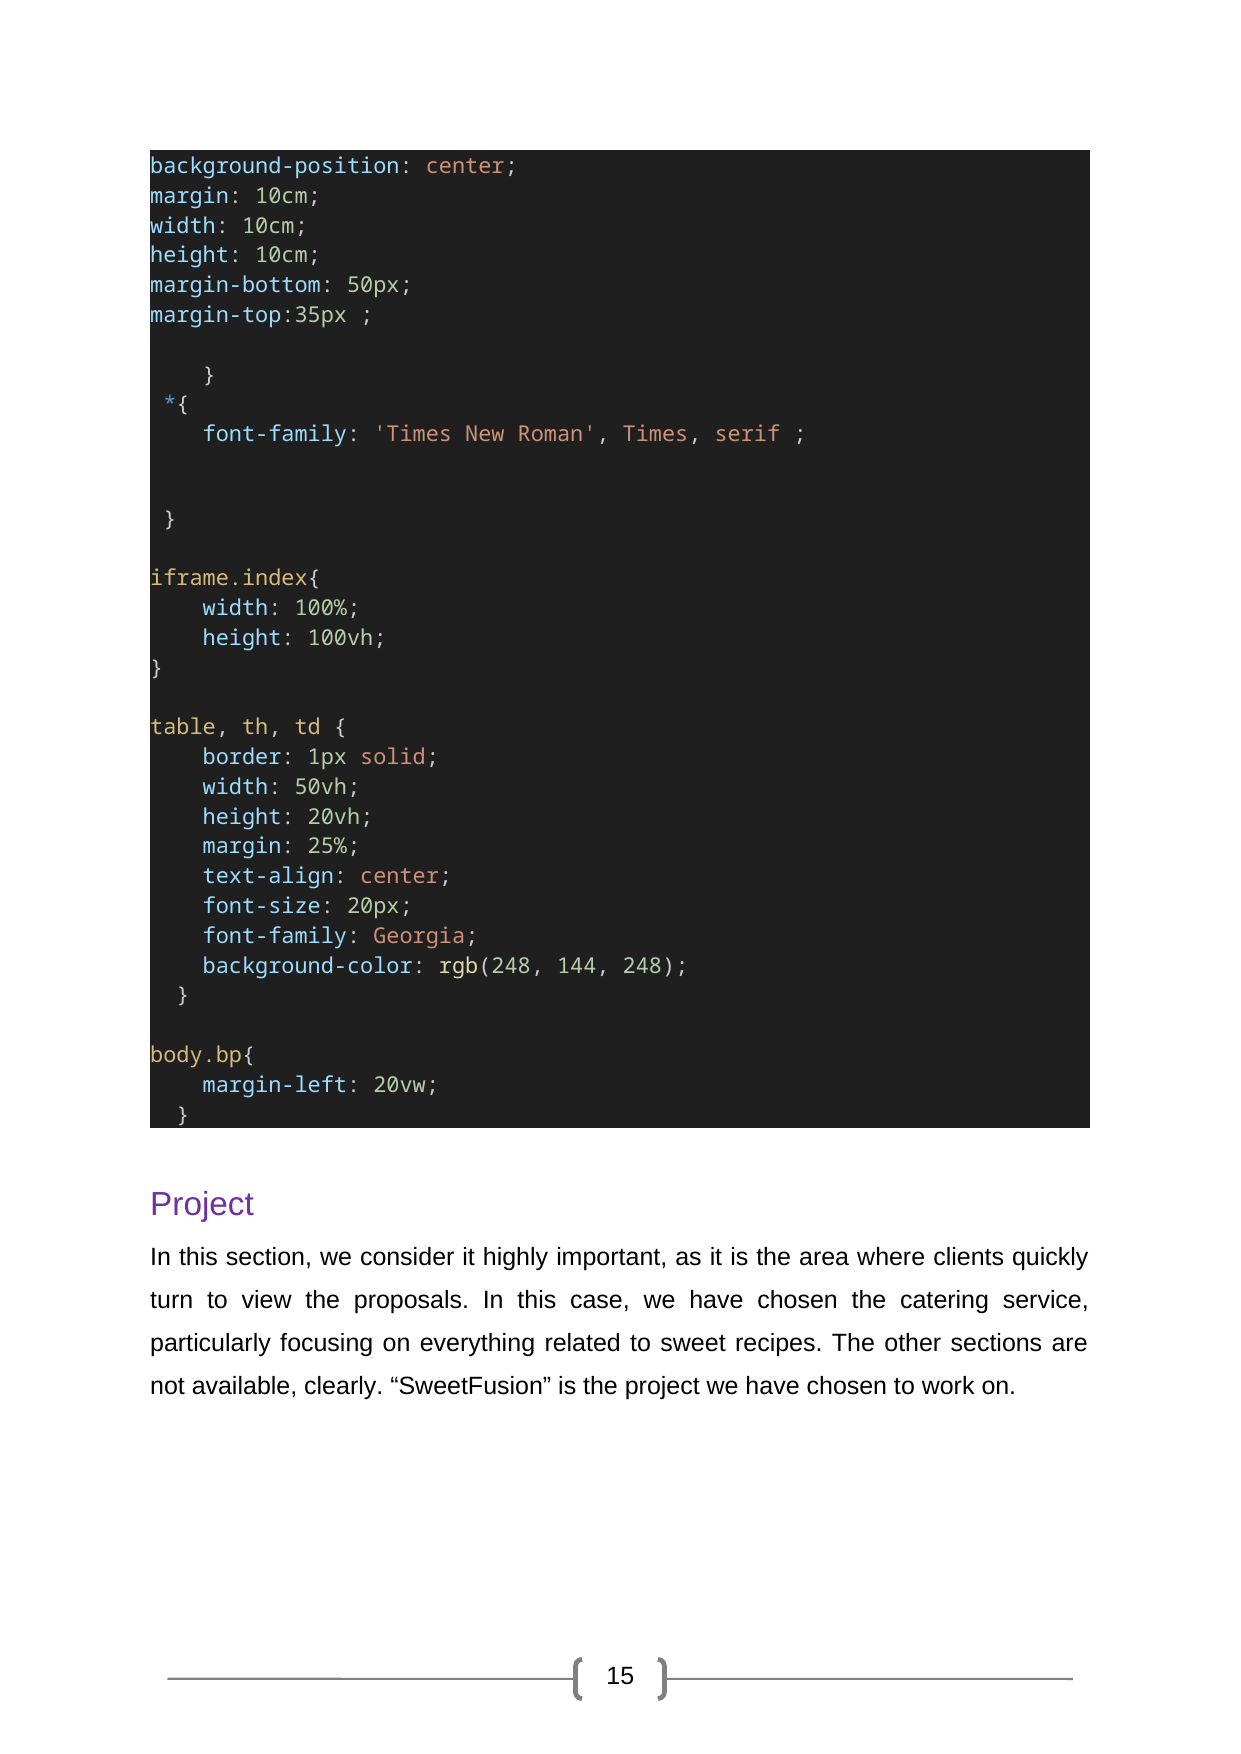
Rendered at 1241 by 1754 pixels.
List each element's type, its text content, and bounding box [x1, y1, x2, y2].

text table, th, td { [150, 711, 1090, 741]
text background-color: rgb(248, 144, 248); [150, 949, 1090, 979]
text } [150, 652, 1090, 681]
text margin-left: 20vw; [150, 1069, 1090, 1098]
text width: 50vh; [150, 771, 1090, 801]
text font-family: Georgia; [150, 920, 1090, 949]
text height: 10cm; [150, 239, 1090, 269]
text font-family: 'Times New Roman', Times, serif ; [150, 418, 1090, 448]
text width: 100%; [150, 592, 1090, 622]
text } [150, 1098, 1090, 1128]
text width: 10cm; [150, 209, 1090, 239]
text height: 100vh; [150, 622, 1090, 652]
text } [150, 503, 1090, 532]
text margin-bottom: 50px; [150, 269, 1090, 299]
text text-align: center; [150, 860, 1090, 890]
text font-size: 20px; [150, 890, 1090, 920]
subtitle Project [150, 1184, 1090, 1223]
text height: 20vh; [150, 801, 1090, 830]
text margin-top:35px ; [150, 299, 1090, 329]
text iframe.index{ [150, 562, 1090, 592]
text } [150, 979, 1090, 1009]
text margin: 10cm; [150, 180, 1090, 209]
text border: 1px solid; [150, 741, 1090, 771]
text In this section, we consider it highly important, as it is the area where clients quickly turn to view the proposals. In this case, we have chosen the catering service, particularly focusing on everything related to sweet recipes. The other sections are not available, clearly. “SweetFusion” is the project we have chosen to work on. [150, 1242, 1090, 1400]
text body.bp{ [150, 1039, 1090, 1069]
text } [150, 358, 1090, 388]
text margin: 25%; [150, 830, 1090, 860]
text *{ [150, 388, 1090, 418]
text background-position: center; [150, 150, 1090, 180]
